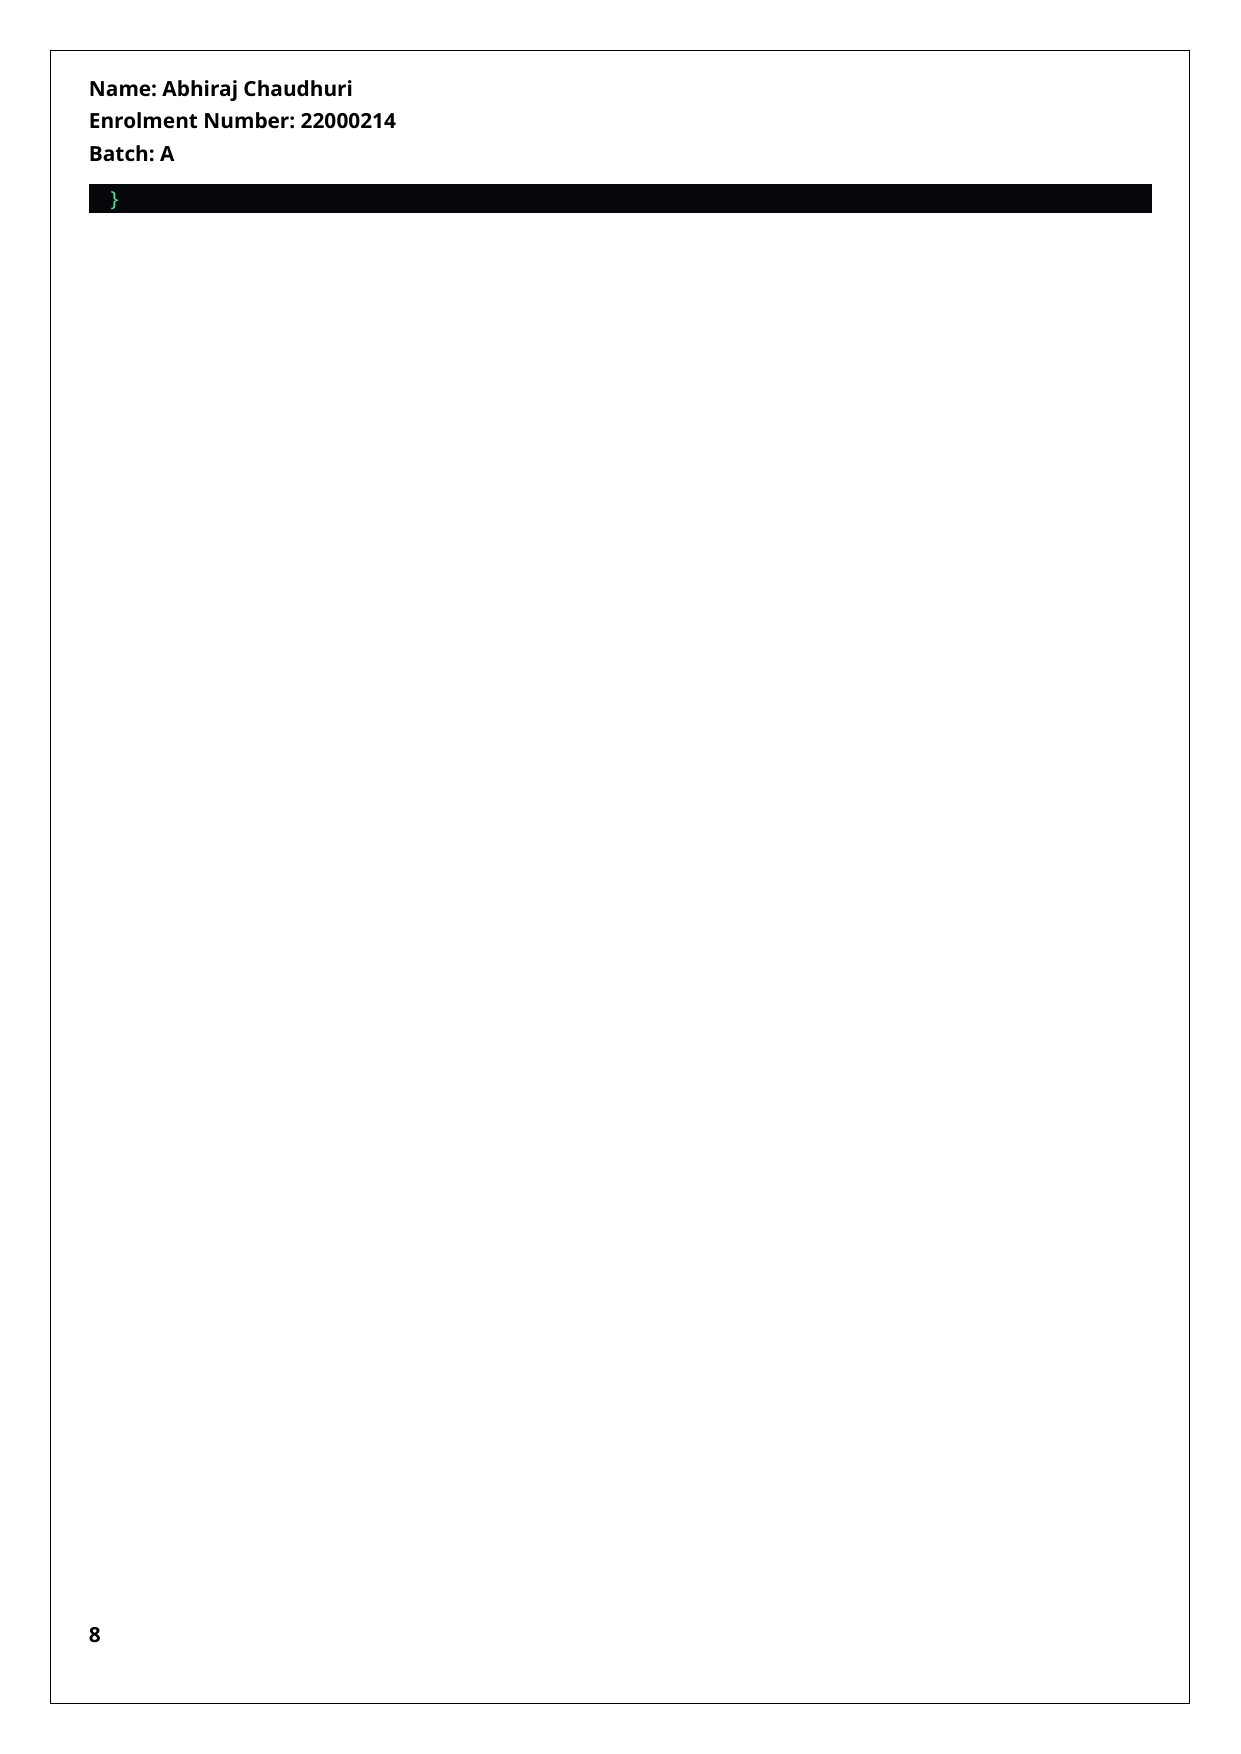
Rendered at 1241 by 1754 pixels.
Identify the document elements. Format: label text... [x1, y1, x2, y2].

text } [89, 184, 1152, 213]
